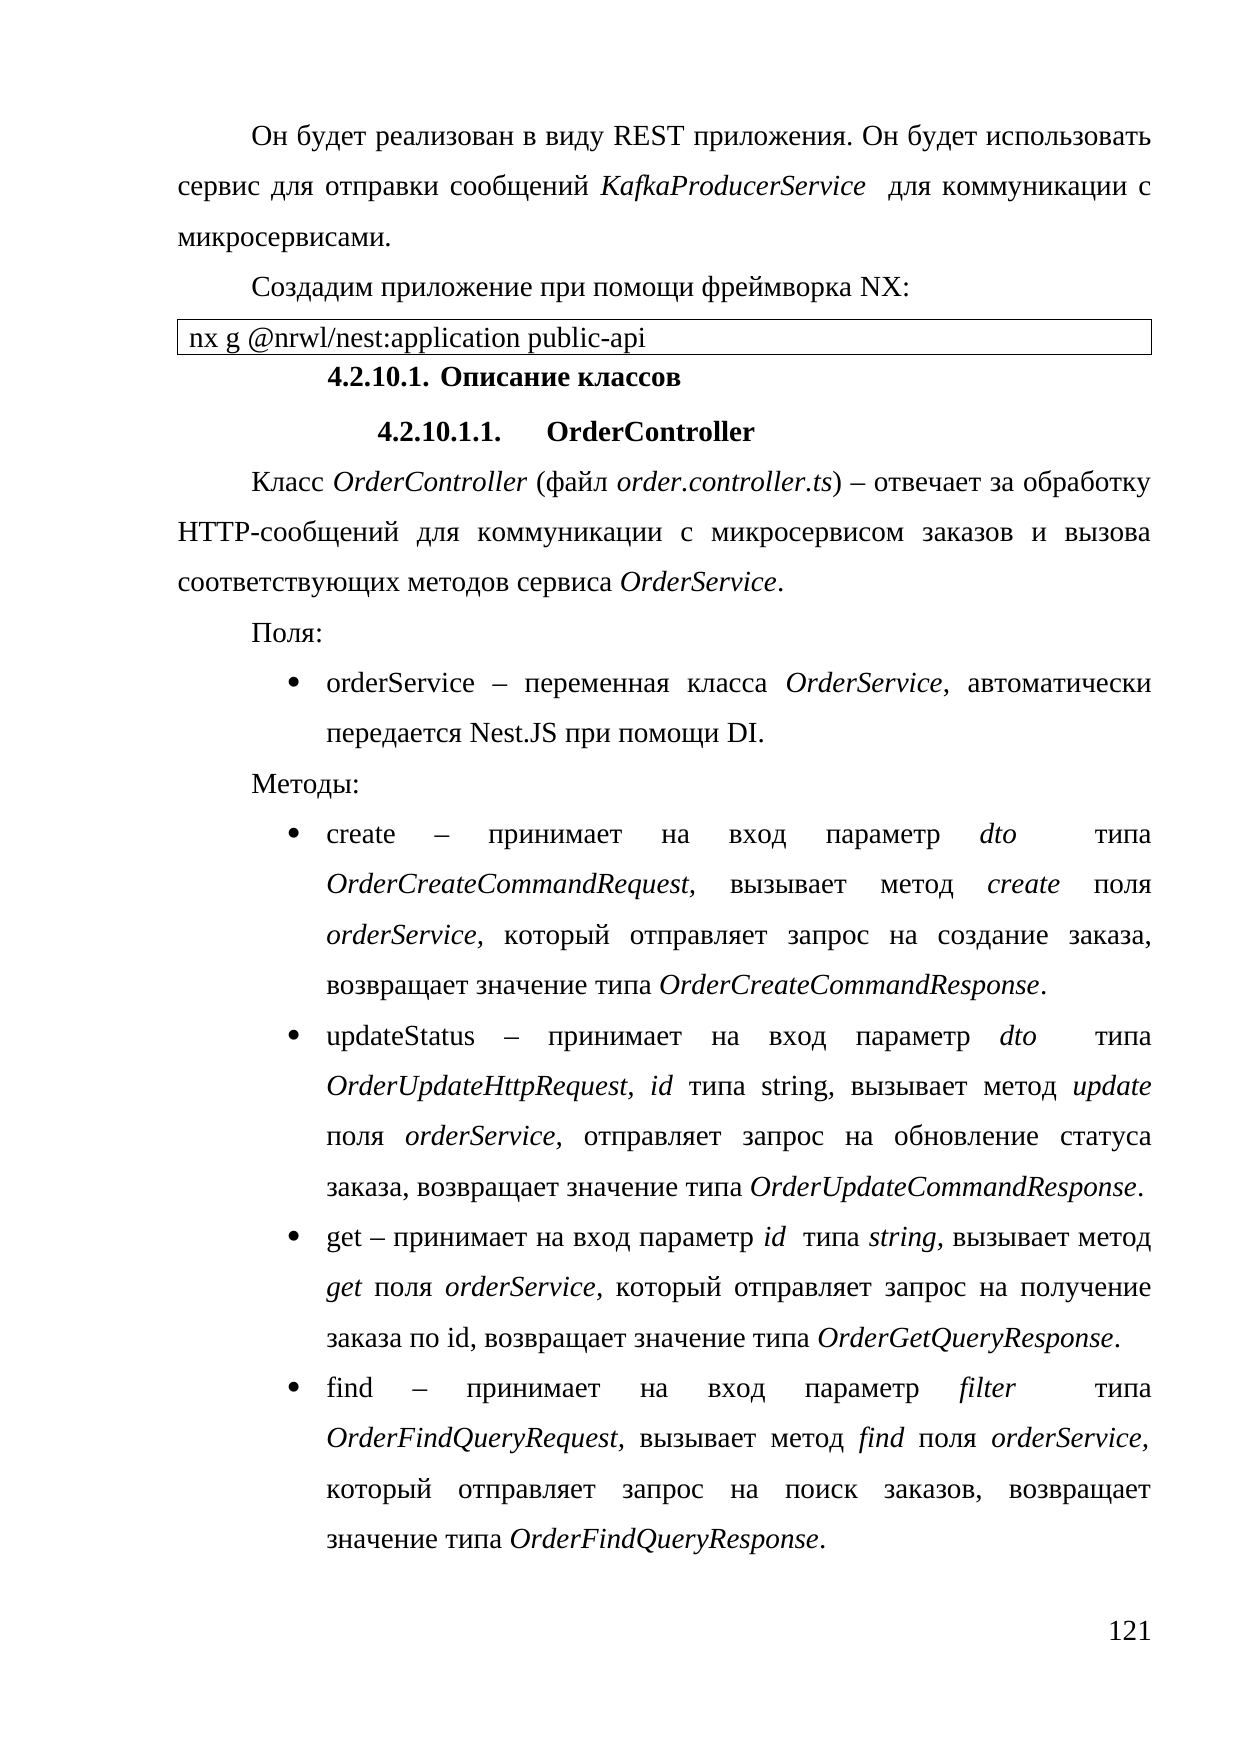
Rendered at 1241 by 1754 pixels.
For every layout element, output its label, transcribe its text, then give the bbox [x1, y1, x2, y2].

list orderService – переменная класса OrderService, автоматически передается Nest.JS при помощи DI. [288, 665, 1152, 749]
table_header nx g @nrwl/nest:application public-api [178, 320, 1151, 354]
text Создадим приложение при помощи фреймворка NX: [177, 269, 1152, 303]
subtitle Описание классов [327, 359, 1152, 393]
text Класс OrderController (файл order.controller.ts) – отвечает за обработку HTTP-сообщений для коммуникации с микросервисом заказов и вызова соответствующих методов сервиса OrderService. [177, 464, 1152, 598]
list updateStatus – принимает на вход параметр dto типа OrderUpdateHttpRequest, id типа string, вызывает метод update поля orderService, отправляет запрос на обновление статуса заказа, возвращает значение типа OrderUpdateCommandResponse. [288, 1018, 1152, 1202]
text Поля: [177, 615, 1152, 648]
list get – принимает на вход параметр id типа string, вызывает метод get поля orderService, который отправляет запрос на получение заказа по id, возвращает значение типа OrderGetQueryResponse. [288, 1219, 1152, 1353]
text Методы: [177, 766, 1152, 799]
list create – принимает на вход параметр dto типа OrderCreateCommandRequest, вызывает метод create поля orderService, который отправляет запрос на создание заказа, возвращает значение типа OrderCreateCommandResponse. [288, 816, 1152, 1001]
subtitle OrderController [377, 414, 1152, 447]
text Он будет реализован в виду REST приложения. Он будет использовать сервис для отправки сообщений KafkaProducerService для коммуникации с микросервисами. [177, 118, 1152, 252]
list find – принимает на вход параметр filter типа OrderFindQueryRequest, вызывает метод find поля orderService, который отправляет запрос на поиск заказов, возвращает значение типа OrderFindQueryResponse. [288, 1370, 1152, 1554]
